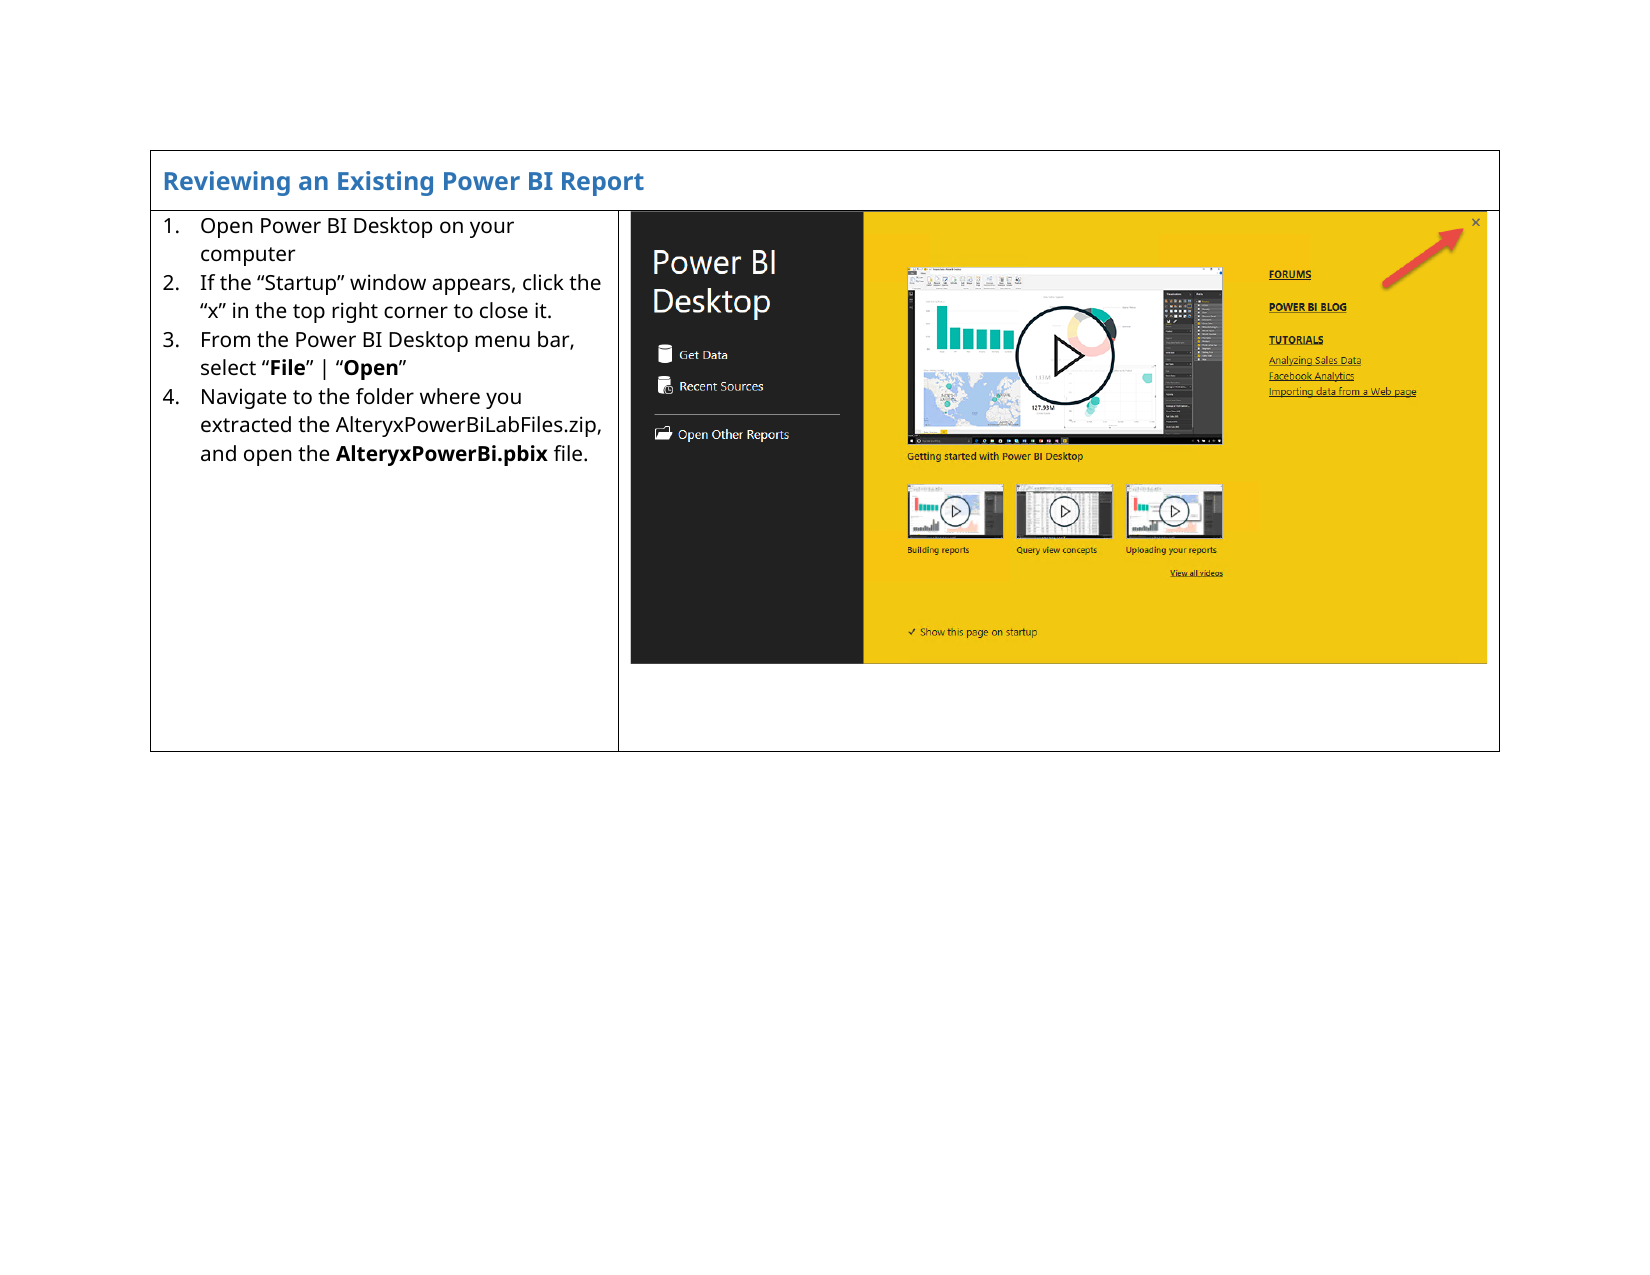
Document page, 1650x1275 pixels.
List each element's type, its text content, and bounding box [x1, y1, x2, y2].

picture [630, 211, 1488, 664]
table_header Reviewing an Existing Power BI Report [151, 151, 1499, 210]
table_cell Open Power BI Desktop on your computer If the “Startup” window appears, click the “x” in the top right corner to close it. From the Power BI Desktop menu bar, select “File” | “Open” Navigate to the folder where you extracted the AlteryxPowerBiLabFiles.zip, and open the AlteryxPowerBi.pbix file. [151, 211, 618, 751]
table_cell [619, 211, 1499, 751]
